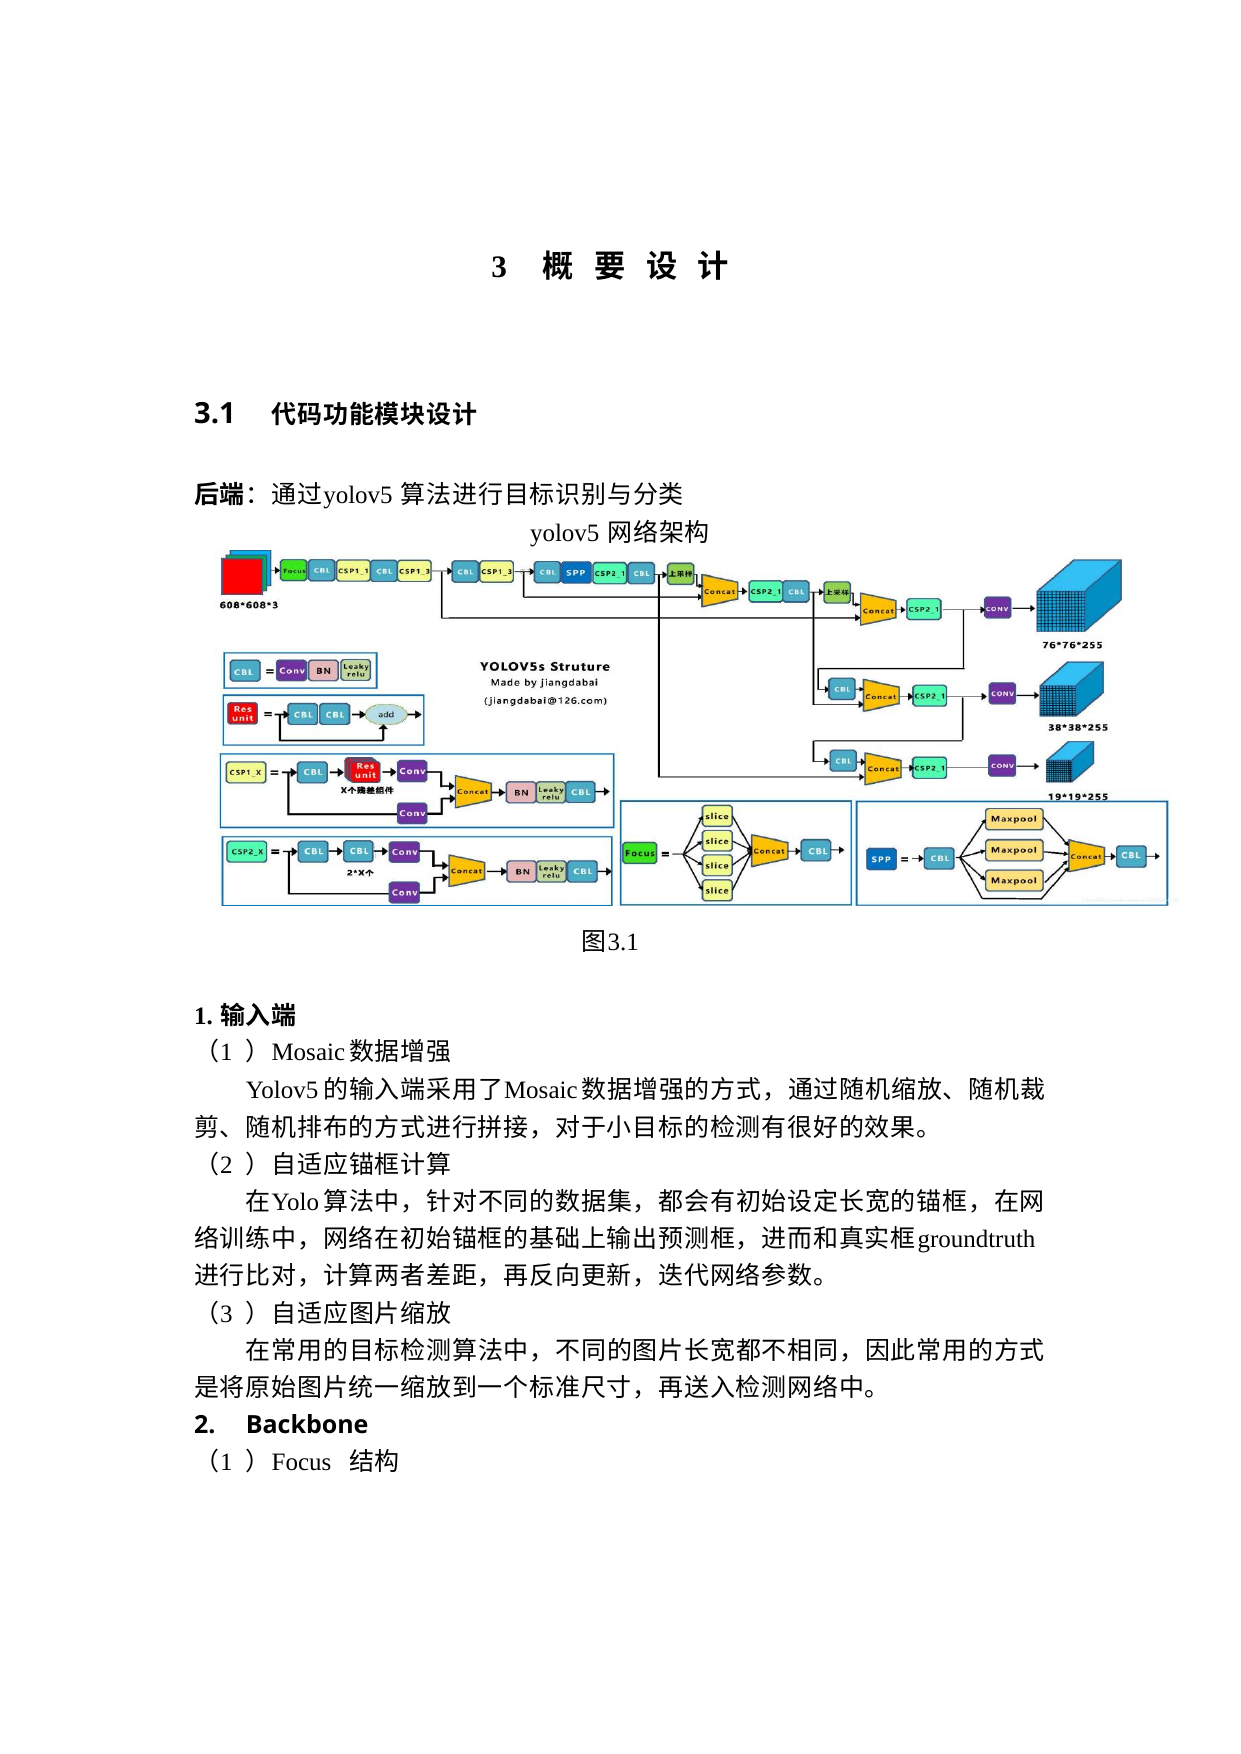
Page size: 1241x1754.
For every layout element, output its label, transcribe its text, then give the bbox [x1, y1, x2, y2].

list 自适应锚框计算 [194, 1145, 1046, 1182]
list 在常用的目标检测算法中，不同的图片长宽都不相同，因此常用的方式是将原始图片统一缩放到一个标准尺寸，再送入检测网络中。 [194, 1331, 1046, 1405]
list Mosaic数据增强 [194, 1033, 1046, 1071]
picture [193, 550, 1181, 906]
text 图3.1 [194, 922, 1046, 959]
text yolov5网络架构 [194, 513, 1046, 550]
subtitle 概要设计 [194, 226, 1046, 301]
list 输入端 [194, 996, 1046, 1033]
list Focus结构 [194, 1442, 1046, 1479]
list Backbone [194, 1405, 1046, 1442]
text 后端：通过yolov5算法进行目标识别与分类 [194, 476, 1046, 513]
subtitle 代码功能模块设计 [149, 375, 1046, 449]
list Yolov5的输入端采用了Mosaic数据增强的方式，通过随机缩放、随机裁剪、随机排布的方式进行拼接，对于小目标的检测有很好的效果。 [194, 1071, 1046, 1145]
list 在Yolo算法中，针对不同的数据集，都会有初始设定长宽的锚框，在网络训练中，网络在初始锚框的基础上输出预测框，进而和真实框groundtruth进行比对，计算两者差距，再反向更新，迭代网络参数。 [194, 1182, 1046, 1294]
list 自适应图片缩放 [194, 1294, 1046, 1331]
